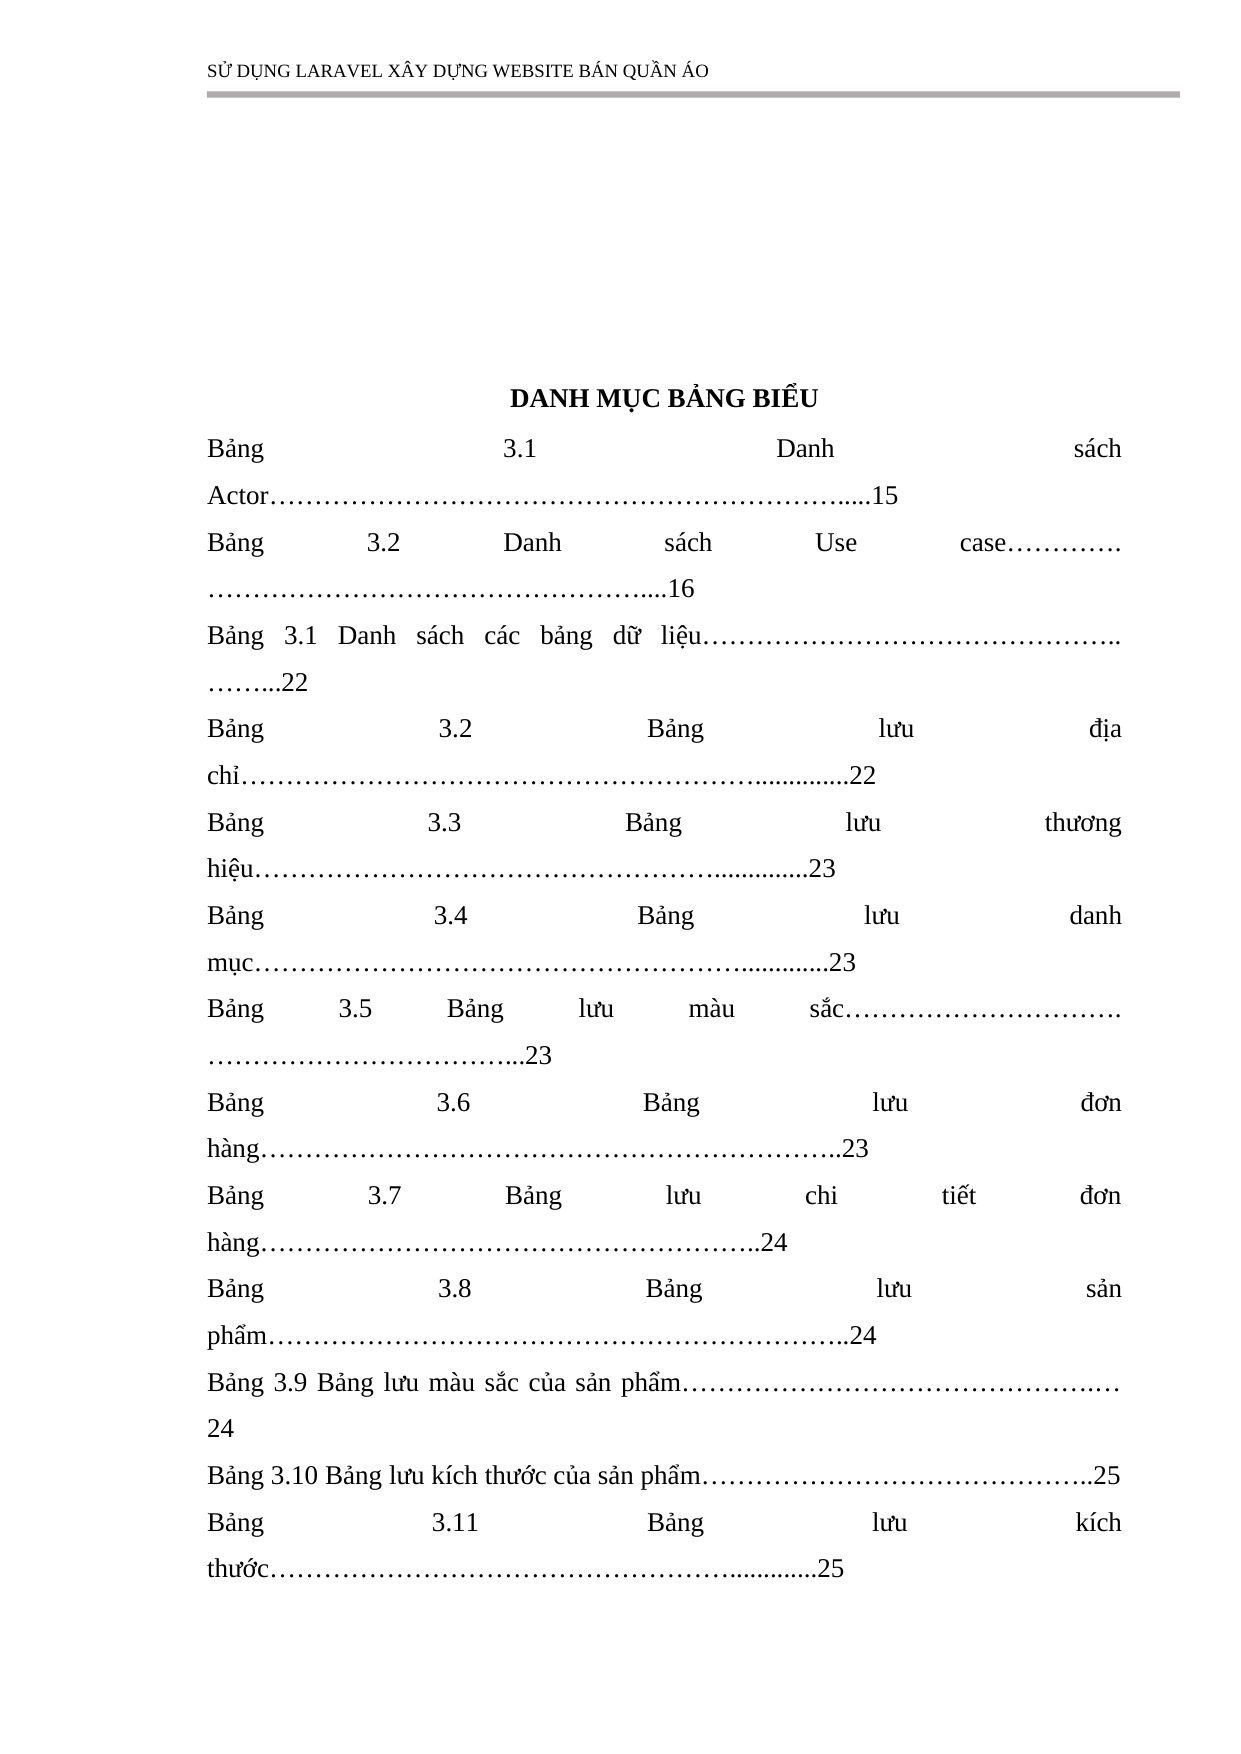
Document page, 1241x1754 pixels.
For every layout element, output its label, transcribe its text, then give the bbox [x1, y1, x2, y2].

text Bảng 3.6 Bảng lưu đơn hàng………………………………………………………..23 [207, 1086, 1122, 1163]
text DANH MỤC BẢNG BIỂU [207, 382, 1122, 413]
text Bảng 3.8 Bảng lưu sản phẩm………………………………………………………..24 [207, 1272, 1122, 1350]
text Bảng 3.1 Danh sách các bảng dữ liệu………………………………………..……...22 [207, 619, 1122, 697]
text Bảng 3.11 Bảng lưu kích thước…………………………………………….............25 [207, 1506, 1122, 1583]
text Bảng 3.3 Bảng lưu thương hiệu……………………………………………..............23 [207, 806, 1122, 883]
text Bảng 3.9 Bảng lưu màu sắc của sản phẩm……………………………………….…24 [207, 1366, 1122, 1443]
text Bảng 3.1 Danh sách Actor……………………………………………………….....15 [207, 432, 1122, 510]
text Bảng 3.7 Bảng lưu chi tiết đơn hàng………………………………………………..24 [207, 1179, 1122, 1257]
text Bảng 3.2 Bảng lưu địa chỉ…………………………………………………..............22 [207, 712, 1122, 790]
text Bảng 3.2 Danh sách Use case………….…………………………………………....16 [207, 526, 1122, 603]
text Bảng 3.10 Bảng lưu kích thước của sản phẩm……………………………………..25 [207, 1459, 1122, 1490]
text Bảng 3.4 Bảng lưu danh mục……………………………………………….............23 [207, 899, 1122, 977]
text Bảng 3.5 Bảng lưu màu sắc………………………….……………………………...23 [207, 992, 1122, 1070]
